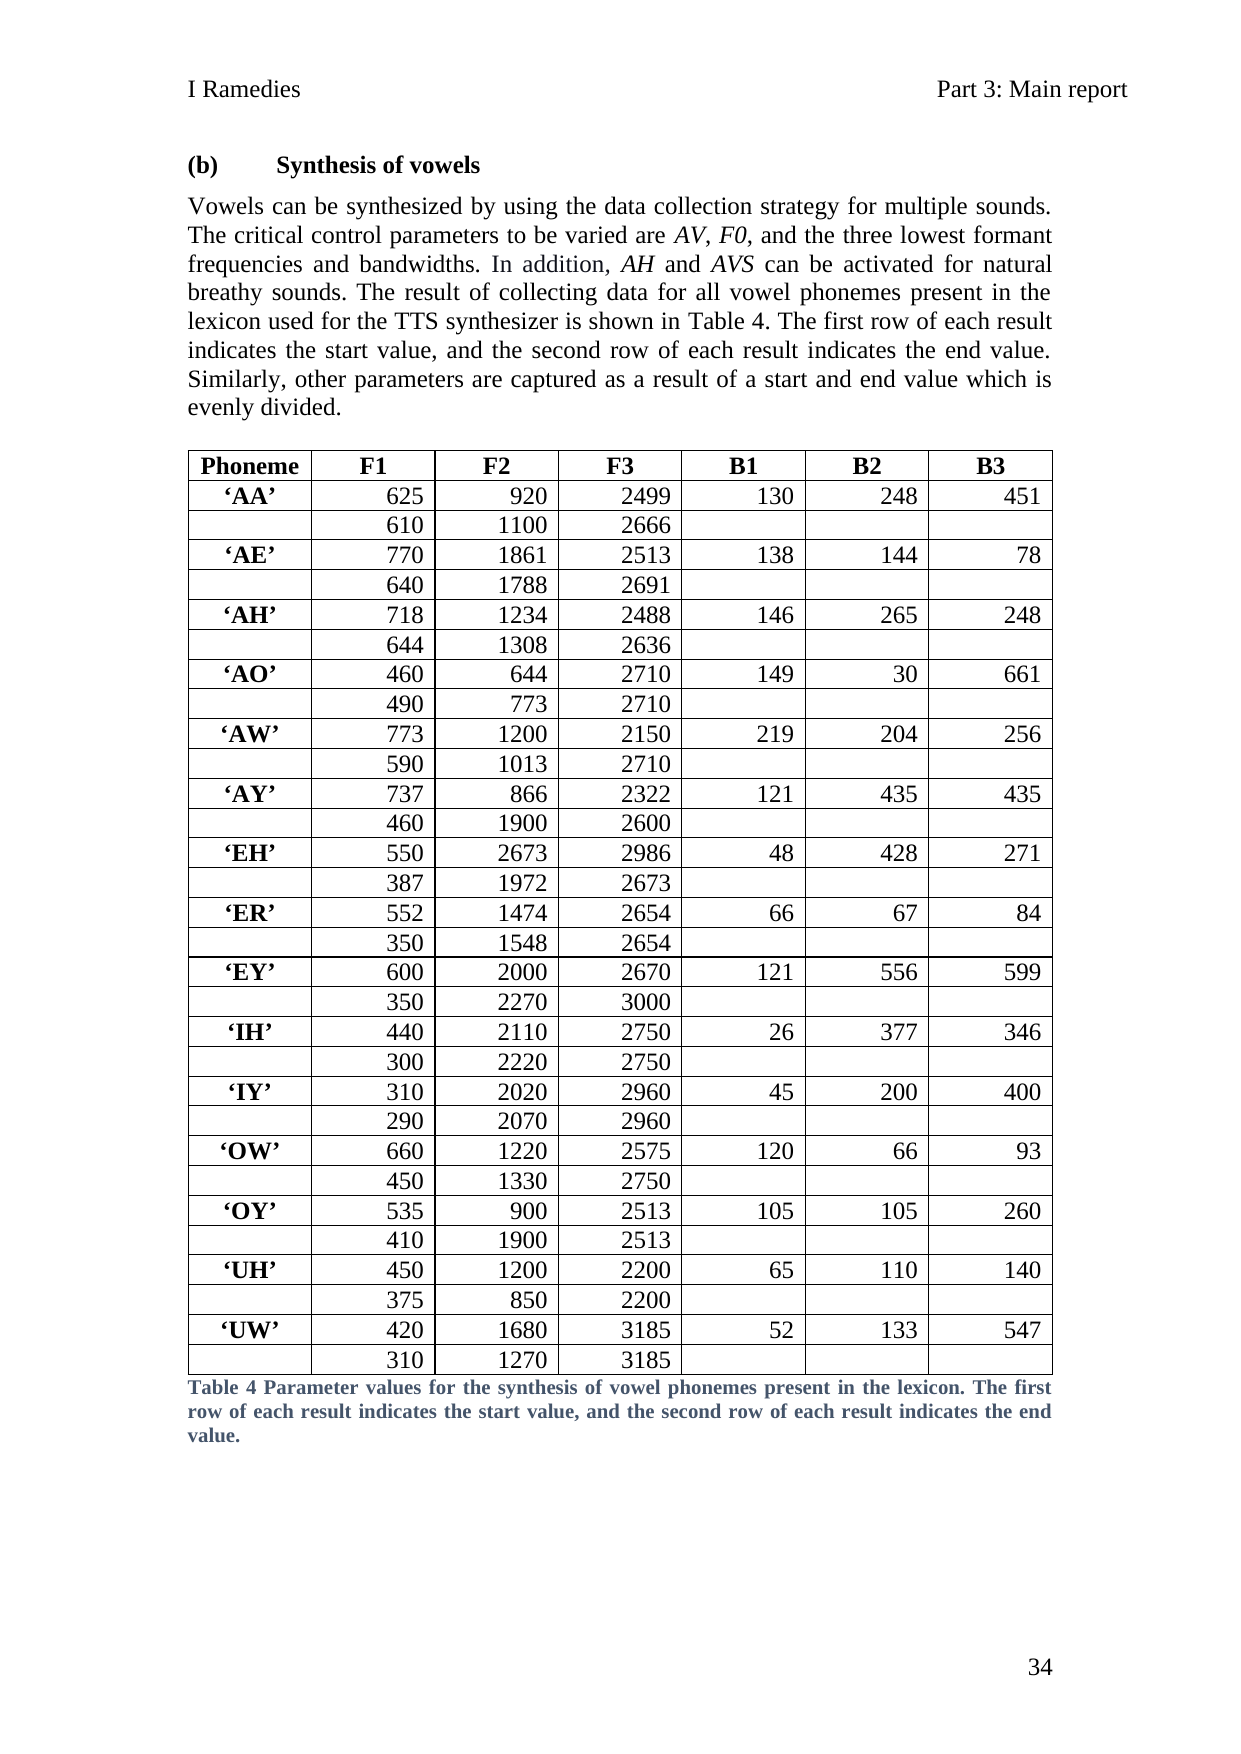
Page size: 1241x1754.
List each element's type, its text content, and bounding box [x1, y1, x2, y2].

table_cell [806, 1345, 928, 1373]
table_cell 450 [312, 1166, 434, 1195]
table_cell 440 [312, 1017, 434, 1046]
subtitle Synthesis of vowels [187, 150, 1053, 179]
table_cell 420 [312, 1315, 434, 1344]
table_cell 2654 [559, 898, 681, 927]
table_cell [806, 630, 928, 658]
table_cell 144 [806, 540, 928, 569]
table_cell [682, 689, 805, 718]
table_cell [929, 1047, 1052, 1076]
table_cell [682, 987, 805, 1016]
table_cell 547 [929, 1315, 1052, 1344]
table_cell ‘IH’ [189, 1017, 311, 1046]
table_cell [682, 1226, 805, 1254]
table_cell 1013 [436, 749, 558, 778]
table_cell [929, 809, 1052, 837]
table_cell 1788 [436, 570, 558, 599]
table_cell 600 [312, 958, 434, 986]
table_cell 52 [682, 1315, 805, 1344]
table_cell 2750 [559, 1166, 681, 1195]
table_cell ‘AE’ [189, 540, 311, 569]
table_cell 450 [312, 1255, 434, 1284]
table_cell 1330 [436, 1166, 558, 1195]
table_cell ‘AO’ [189, 660, 311, 688]
table_cell 248 [806, 481, 928, 509]
table_cell [682, 749, 805, 778]
table_cell 625 [312, 481, 434, 509]
table_cell 387 [312, 868, 434, 897]
table_cell [806, 1106, 928, 1135]
table_cell 2636 [559, 630, 681, 658]
table_cell 105 [682, 1196, 805, 1224]
text Vowels can be synthesized by using the data collection strategy for multiple sounds. The critical control parameters to be varied are AV, F0, and the three lowest formant frequencies and bandwidths. In addition, AH and AVS can be activated for natural breathy sounds. The result of collecting data for all vowel phonemes present in the lexicon used for the TTS synthesizer is shown in Table 6. The first row of each result indicates the start value, and the second row of each result indicates the end value. Similarly, other parameters are captured as a result of a start and end value which is evenly divided. [187, 191, 1053, 421]
table_cell 644 [312, 630, 434, 658]
table_cell 78 [929, 540, 1052, 569]
table_cell 1972 [436, 868, 558, 897]
table_cell 130 [682, 481, 805, 509]
table_cell 1200 [436, 719, 558, 748]
table_cell [929, 1226, 1052, 1254]
table_cell [806, 928, 928, 956]
table_cell 590 [312, 749, 434, 778]
table_cell 84 [929, 898, 1052, 927]
table_cell 718 [312, 600, 434, 629]
table_cell [929, 928, 1052, 956]
table_cell ‘AA’ [189, 481, 311, 509]
table_cell 219 [682, 719, 805, 748]
table_cell 1548 [436, 928, 558, 956]
table_cell [682, 928, 805, 956]
table_cell 30 [806, 660, 928, 688]
table_cell [929, 1285, 1052, 1314]
table_cell 146 [682, 600, 805, 629]
table_cell [189, 1106, 311, 1135]
table_cell 2600 [559, 809, 681, 837]
table_cell 770 [312, 540, 434, 569]
table_cell 2220 [436, 1047, 558, 1076]
table_cell [189, 1285, 311, 1314]
table_cell 2020 [436, 1077, 558, 1105]
table_cell ‘UH’ [189, 1255, 311, 1284]
table_cell 204 [806, 719, 928, 748]
table_cell 48 [682, 838, 805, 867]
table_cell [682, 1345, 805, 1373]
table_cell [806, 511, 928, 539]
table_cell 140 [929, 1255, 1052, 1284]
table_cell 866 [436, 779, 558, 807]
table_cell 773 [436, 689, 558, 718]
table_cell 310 [312, 1077, 434, 1105]
table_cell 920 [436, 481, 558, 509]
table_cell 3185 [559, 1315, 681, 1344]
table_cell [929, 630, 1052, 658]
table_cell ‘IY’ [189, 1077, 311, 1105]
table_cell 850 [436, 1285, 558, 1314]
table_cell [806, 1166, 928, 1195]
table_cell 451 [929, 481, 1052, 509]
table_cell 2499 [559, 481, 681, 509]
table_cell 271 [929, 838, 1052, 867]
table_cell [682, 1285, 805, 1314]
table_cell [682, 570, 805, 599]
table_cell [682, 809, 805, 837]
table_cell 460 [312, 809, 434, 837]
table_cell [682, 630, 805, 658]
table_cell 121 [682, 779, 805, 807]
table_cell 256 [929, 719, 1052, 748]
table_cell 1234 [436, 600, 558, 629]
table_cell [929, 1345, 1052, 1373]
table_cell 350 [312, 987, 434, 1016]
table_cell 260 [929, 1196, 1052, 1224]
table_cell 1220 [436, 1136, 558, 1165]
table_cell [929, 987, 1052, 1016]
table_cell [806, 868, 928, 897]
table_cell 2513 [559, 1226, 681, 1254]
table_cell 410 [312, 1226, 434, 1254]
table_cell [806, 689, 928, 718]
table_header F3 [559, 451, 681, 480]
table_cell 2488 [559, 600, 681, 629]
table_cell [189, 749, 311, 778]
table_cell 2270 [436, 987, 558, 1016]
table_cell [806, 570, 928, 599]
table_cell ‘EH’ [189, 838, 311, 867]
table_cell [806, 987, 928, 1016]
table_cell 552 [312, 898, 434, 927]
table_cell 2200 [559, 1255, 681, 1284]
table_cell [189, 868, 311, 897]
table_cell 2513 [559, 540, 681, 569]
table_cell [189, 1345, 311, 1373]
table_cell [682, 868, 805, 897]
table_cell 1680 [436, 1315, 558, 1344]
table_cell 610 [312, 511, 434, 539]
table_cell 1861 [436, 540, 558, 569]
table_header B1 [682, 451, 805, 480]
table_cell 2670 [559, 958, 681, 986]
table_cell [929, 1166, 1052, 1195]
table_cell 200 [806, 1077, 928, 1105]
table_cell ‘AH’ [189, 600, 311, 629]
table_cell 138 [682, 540, 805, 569]
table_cell 105 [806, 1196, 928, 1224]
text Table 4 Parameter values for the synthesis of vowel phonemes present in the lexicon. The first row of each result indicates the start value, and the second row of each result indicates the end value. [187, 1375, 1053, 1447]
table_cell 2673 [436, 838, 558, 867]
table_cell 2513 [559, 1196, 681, 1224]
table_cell 2575 [559, 1136, 681, 1165]
table_cell [189, 1047, 311, 1076]
table_cell 599 [929, 958, 1052, 986]
table_cell 490 [312, 689, 434, 718]
table_cell 550 [312, 838, 434, 867]
table_cell ‘AY’ [189, 779, 311, 807]
table_cell [189, 928, 311, 956]
table_cell [189, 987, 311, 1016]
table_cell 3000 [559, 987, 681, 1016]
table_cell 93 [929, 1136, 1052, 1165]
table_cell [682, 511, 805, 539]
table_cell 310 [312, 1345, 434, 1373]
table_cell 265 [806, 600, 928, 629]
table_cell [189, 689, 311, 718]
table_cell ‘AW’ [189, 719, 311, 748]
table_cell 290 [312, 1106, 434, 1135]
table_cell [189, 1226, 311, 1254]
table_cell 2150 [559, 719, 681, 748]
table_cell [929, 868, 1052, 897]
table_cell 2710 [559, 749, 681, 778]
table_cell [929, 1106, 1052, 1135]
table_cell 900 [436, 1196, 558, 1224]
table_cell 248 [929, 600, 1052, 629]
table_cell [929, 749, 1052, 778]
table_cell 2691 [559, 570, 681, 599]
table_cell 1100 [436, 511, 558, 539]
table_cell [682, 1047, 805, 1076]
table_cell 110 [806, 1255, 928, 1284]
table_cell 660 [312, 1136, 434, 1165]
table_cell 121 [682, 958, 805, 986]
table_cell ‘UW’ [189, 1315, 311, 1344]
table_cell ‘EY’ [189, 958, 311, 986]
table_cell 2710 [559, 689, 681, 718]
table_cell 66 [806, 1136, 928, 1165]
table_cell 556 [806, 958, 928, 986]
table_cell 2000 [436, 958, 558, 986]
table_header F1 [312, 451, 434, 480]
table_cell 1900 [436, 809, 558, 837]
table_cell 2666 [559, 511, 681, 539]
table_cell 1900 [436, 1226, 558, 1254]
table_cell 2960 [559, 1077, 681, 1105]
table_cell 428 [806, 838, 928, 867]
table_cell [806, 1226, 928, 1254]
table_cell [929, 689, 1052, 718]
table_cell [806, 809, 928, 837]
table_cell 2986 [559, 838, 681, 867]
table_cell 133 [806, 1315, 928, 1344]
table_cell [806, 749, 928, 778]
table_cell 2750 [559, 1047, 681, 1076]
table_cell 2322 [559, 779, 681, 807]
table_cell 435 [929, 779, 1052, 807]
table_cell 2673 [559, 868, 681, 897]
table_cell 2750 [559, 1017, 681, 1046]
table_cell [682, 1106, 805, 1135]
table_cell 737 [312, 779, 434, 807]
table_cell 66 [682, 898, 805, 927]
table_cell 377 [806, 1017, 928, 1046]
table_cell 2070 [436, 1106, 558, 1135]
table_cell 350 [312, 928, 434, 956]
table_cell ‘ER’ [189, 898, 311, 927]
table_cell 1200 [436, 1255, 558, 1284]
table_cell [929, 511, 1052, 539]
table_cell [189, 630, 311, 658]
table_cell [189, 570, 311, 599]
table_cell 640 [312, 570, 434, 599]
table_header Phoneme [189, 451, 311, 480]
table_cell 65 [682, 1255, 805, 1284]
table_cell 2110 [436, 1017, 558, 1046]
table_cell [189, 809, 311, 837]
table_cell 644 [436, 660, 558, 688]
table_cell [682, 1166, 805, 1195]
table_cell 435 [806, 779, 928, 807]
table_cell 661 [929, 660, 1052, 688]
table_cell 1308 [436, 630, 558, 658]
table_cell 346 [929, 1017, 1052, 1046]
table_cell 2960 [559, 1106, 681, 1135]
table_cell 375 [312, 1285, 434, 1314]
table_header B2 [806, 451, 928, 480]
table_cell 2200 [559, 1285, 681, 1314]
table_cell ‘OW’ [189, 1136, 311, 1165]
table_cell 400 [929, 1077, 1052, 1105]
table_cell [929, 570, 1052, 599]
table_cell 120 [682, 1136, 805, 1165]
table_cell 149 [682, 660, 805, 688]
table_cell 67 [806, 898, 928, 927]
table_cell 2710 [559, 660, 681, 688]
table_cell 45 [682, 1077, 805, 1105]
table_cell 773 [312, 719, 434, 748]
table_cell 300 [312, 1047, 434, 1076]
table_cell [806, 1285, 928, 1314]
table_cell 1474 [436, 898, 558, 927]
table_cell [189, 1166, 311, 1195]
table_cell [806, 1047, 928, 1076]
table_header B3 [929, 451, 1052, 480]
table_cell 460 [312, 660, 434, 688]
table_cell 3185 [559, 1345, 681, 1373]
table_cell [189, 511, 311, 539]
table_header F2 [436, 451, 558, 480]
table_cell ‘OY’ [189, 1196, 311, 1224]
table_cell 1270 [436, 1345, 558, 1373]
table_cell 2654 [559, 928, 681, 956]
table_cell 26 [682, 1017, 805, 1046]
table_cell 535 [312, 1196, 434, 1224]
